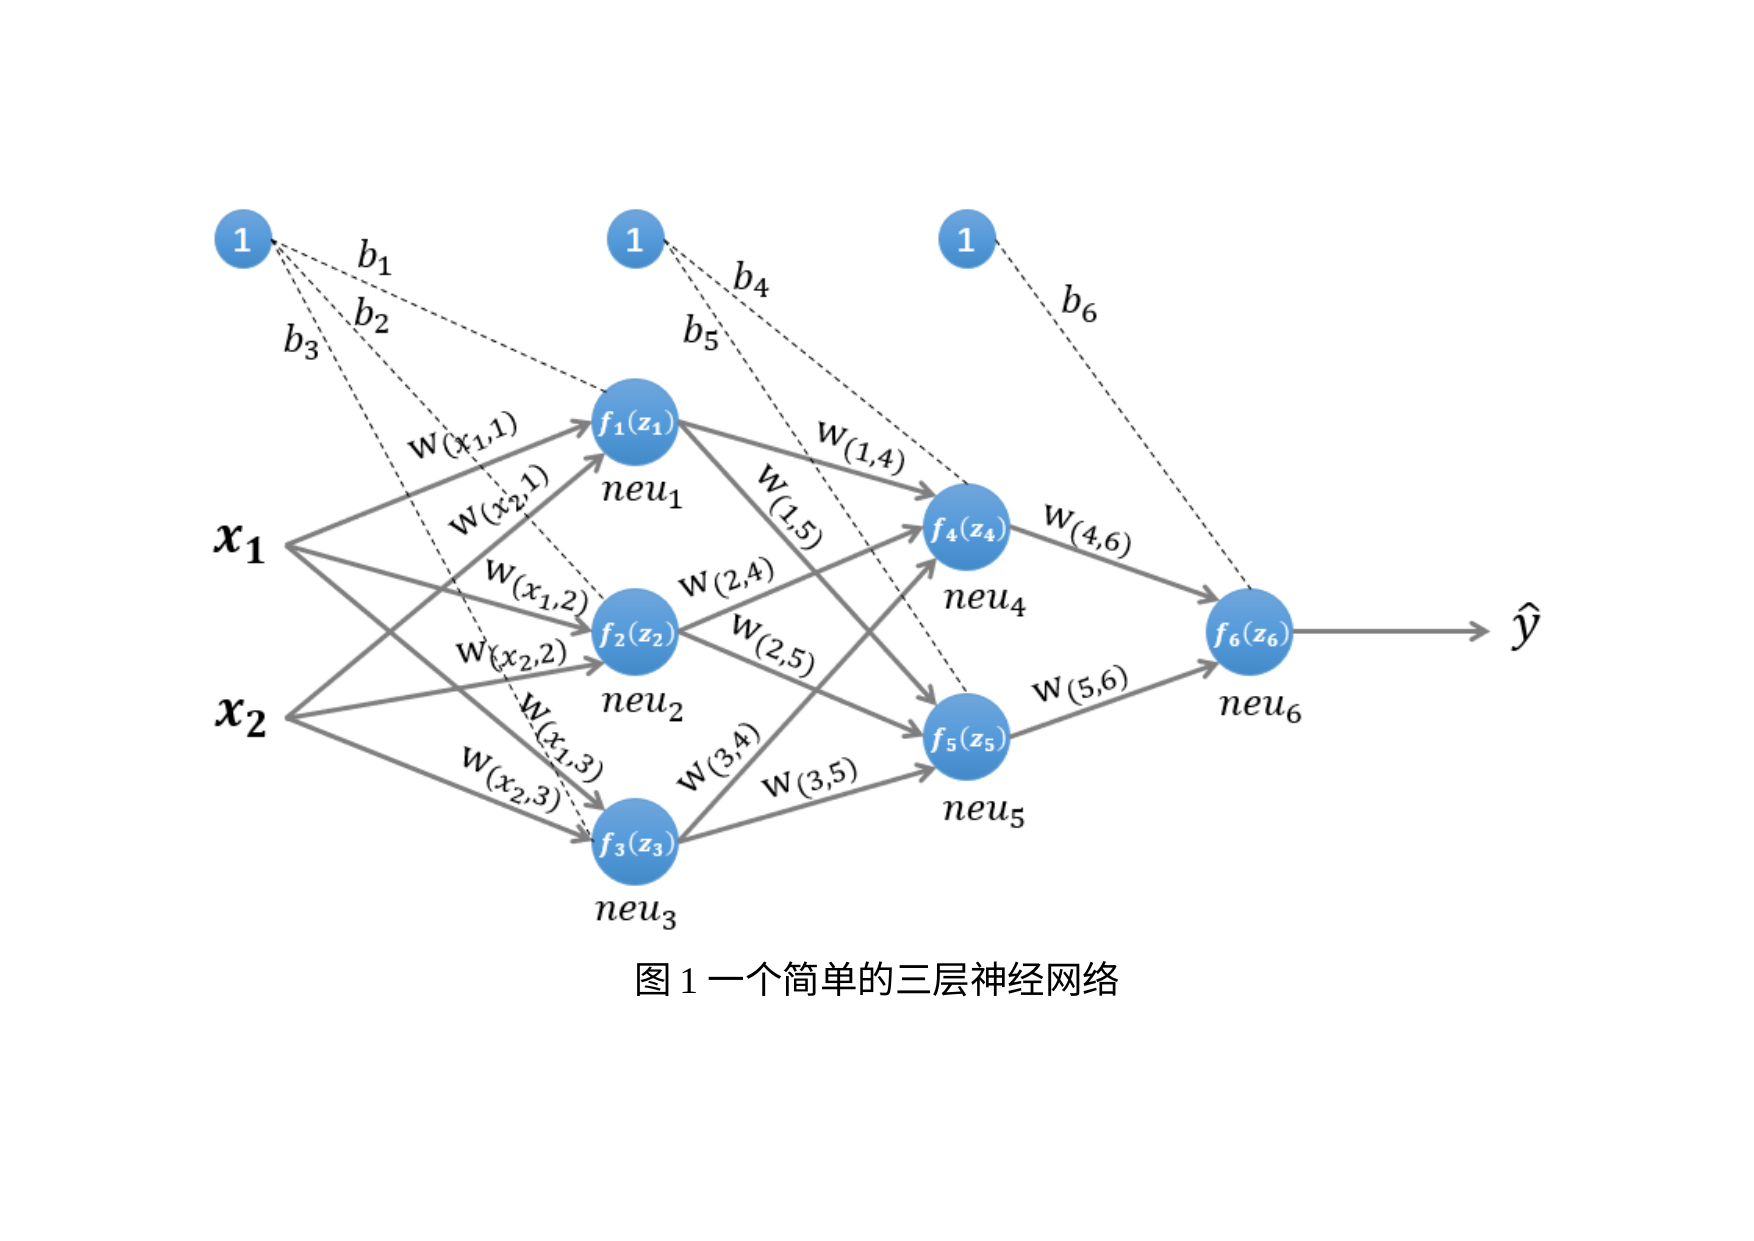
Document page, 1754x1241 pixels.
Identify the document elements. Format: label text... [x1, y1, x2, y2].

picture [207, 197, 1547, 944]
text 图1 一个简单的三层神经网络 [150, 945, 1604, 1010]
